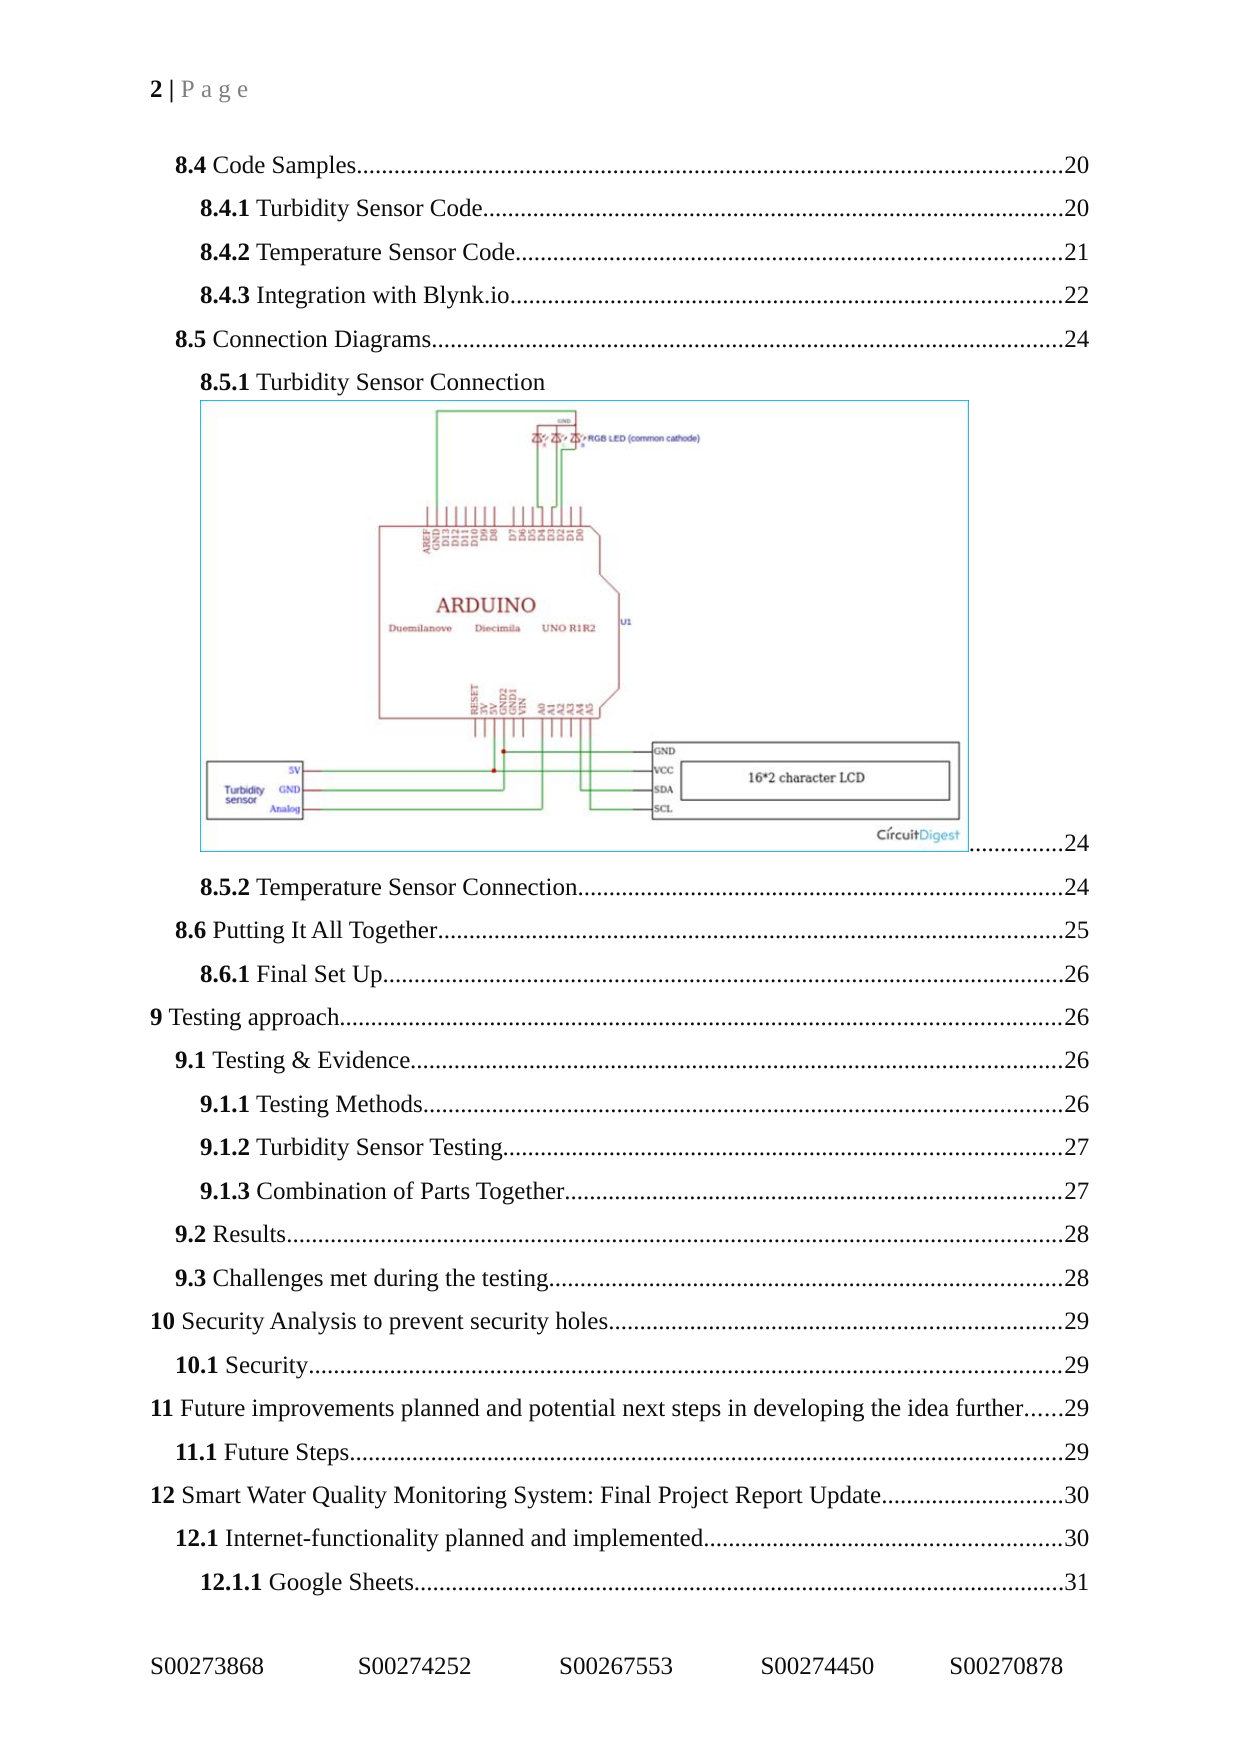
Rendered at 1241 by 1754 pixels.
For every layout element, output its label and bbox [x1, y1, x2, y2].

picture [200, 400, 969, 852]
